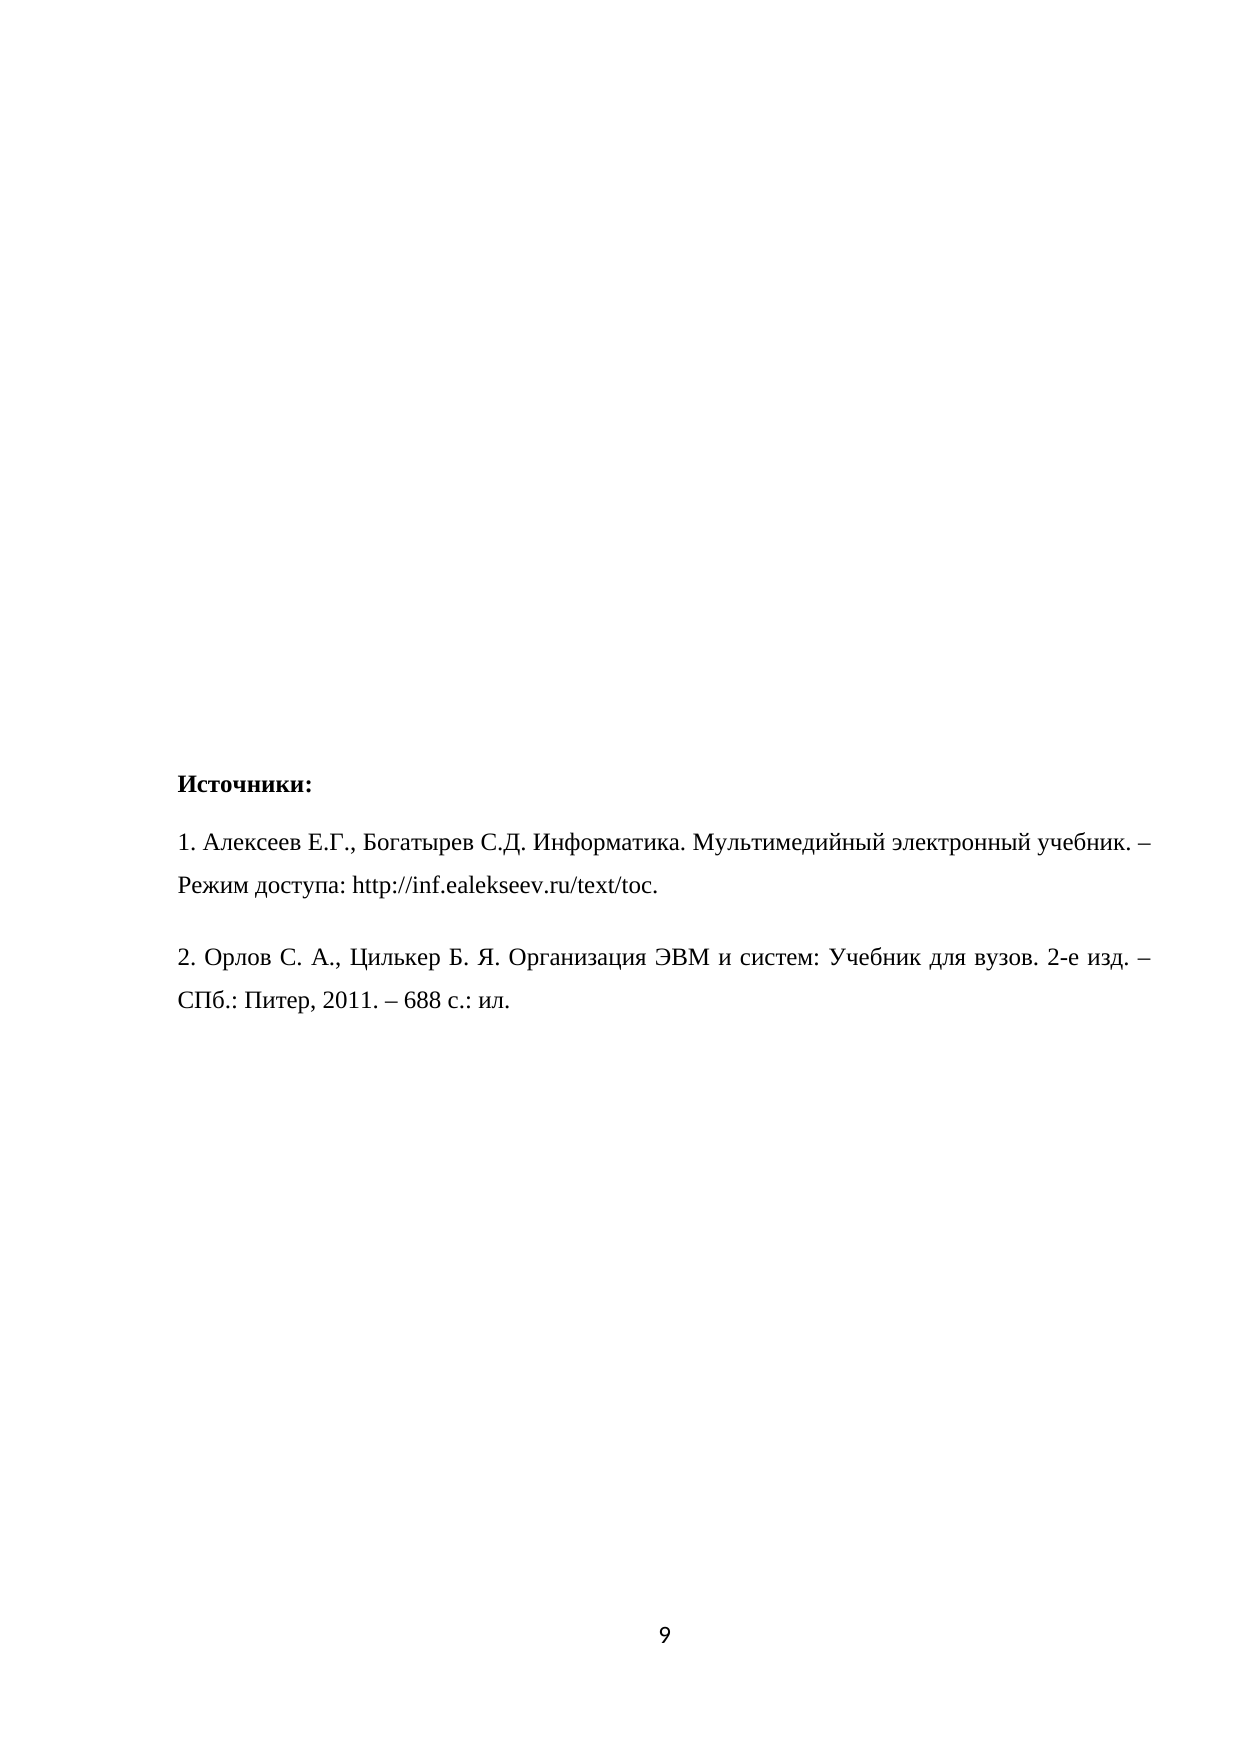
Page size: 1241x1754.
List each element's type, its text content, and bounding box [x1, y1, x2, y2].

text 2. Орлов С. А., Цилькер Б. Я. Организация ЭВМ и систем: Учебник для вузов. 2-е изд. – СПб.: Питер, 2011. – 688 с.: ил. [177, 942, 1152, 1014]
text 1. Алексеев Е.Г., Богатырев С.Д. Информатика. Мультимедийный электронный учебник. – Режим доступа: http://inf.ealekseev.ru/text/toc. [177, 827, 1152, 898]
subtitle Источники: [177, 769, 1152, 797]
